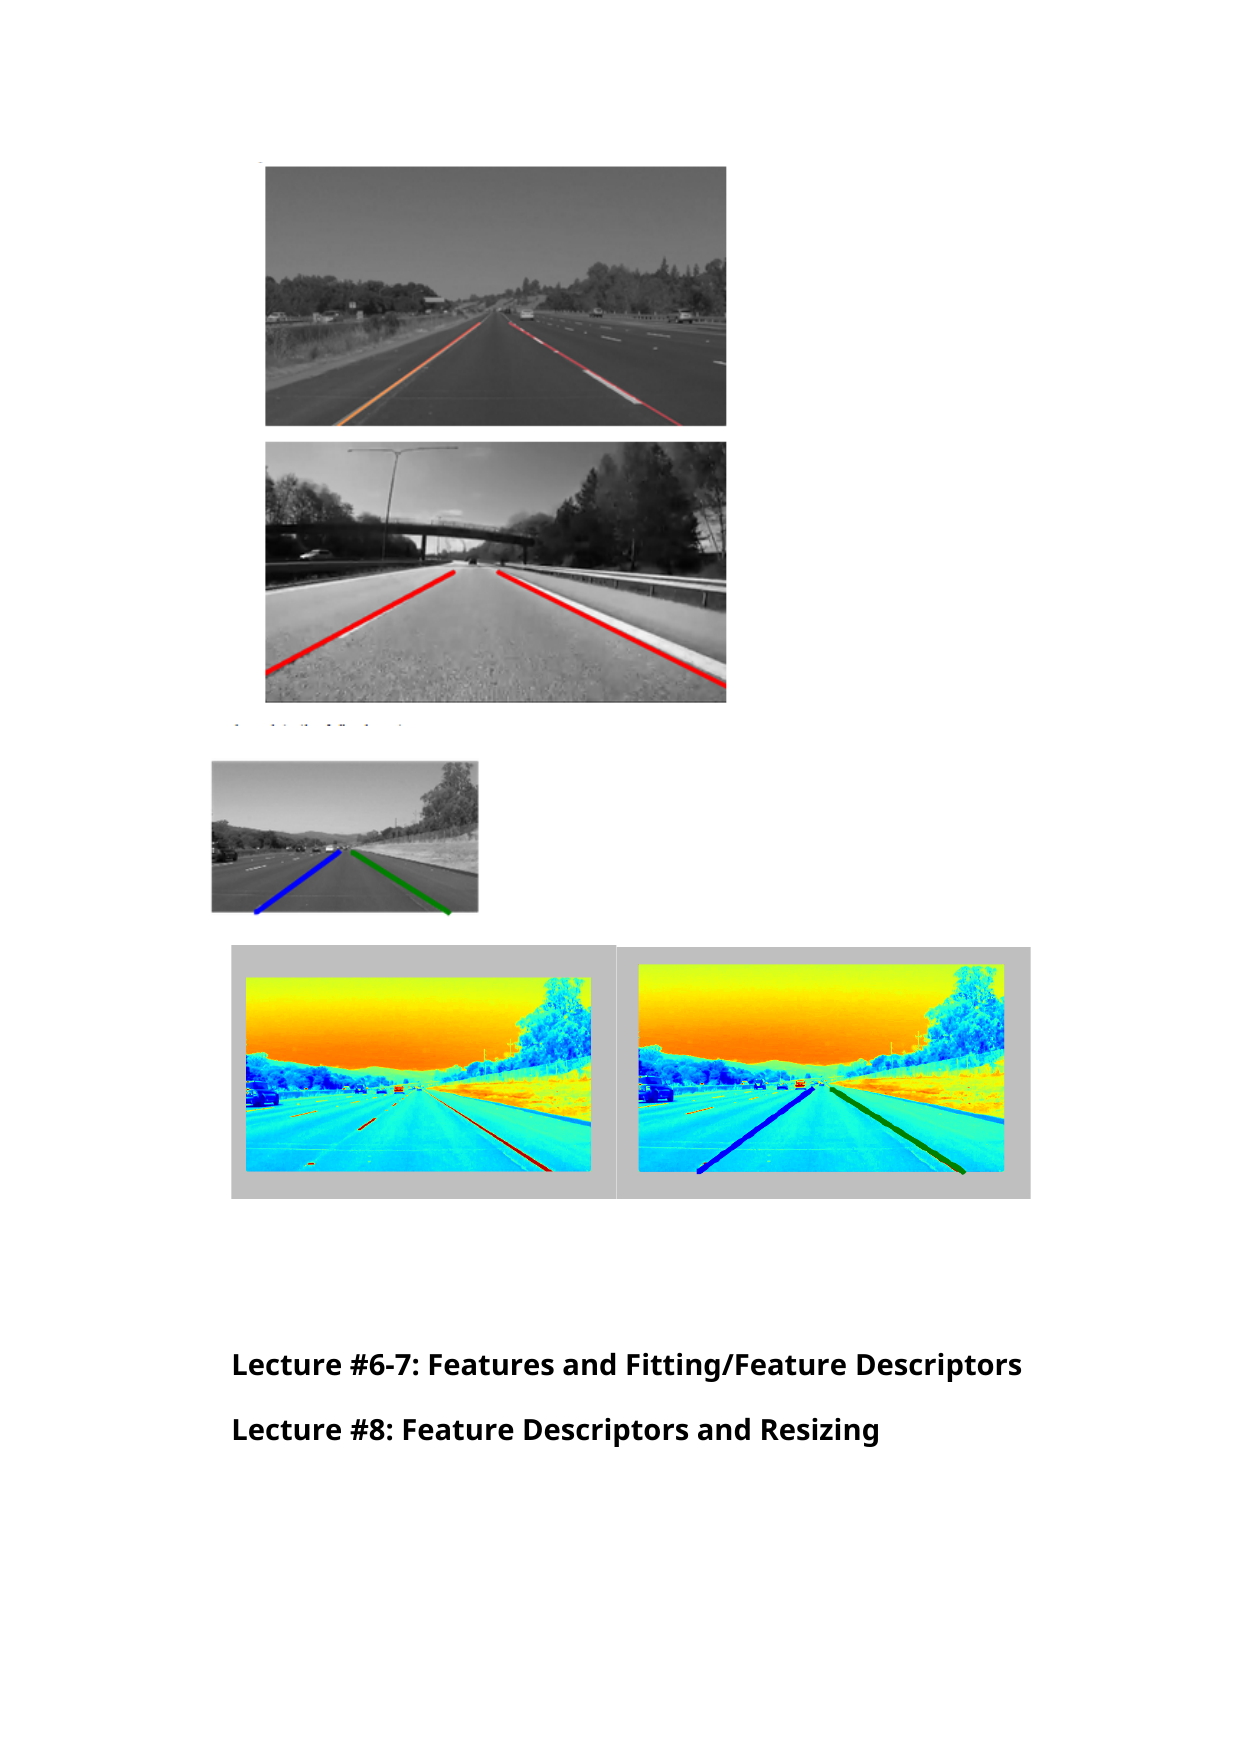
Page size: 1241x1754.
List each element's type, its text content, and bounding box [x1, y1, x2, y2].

text Lecture #6-7: Features and Fitting/Feature Descriptors [187, 1332, 1053, 1397]
picture [187, 747, 501, 929]
picture [231, 162, 774, 726]
picture [231, 945, 1031, 1199]
text Lecture #8: Feature Descriptors and Resizing [187, 1397, 1053, 1462]
